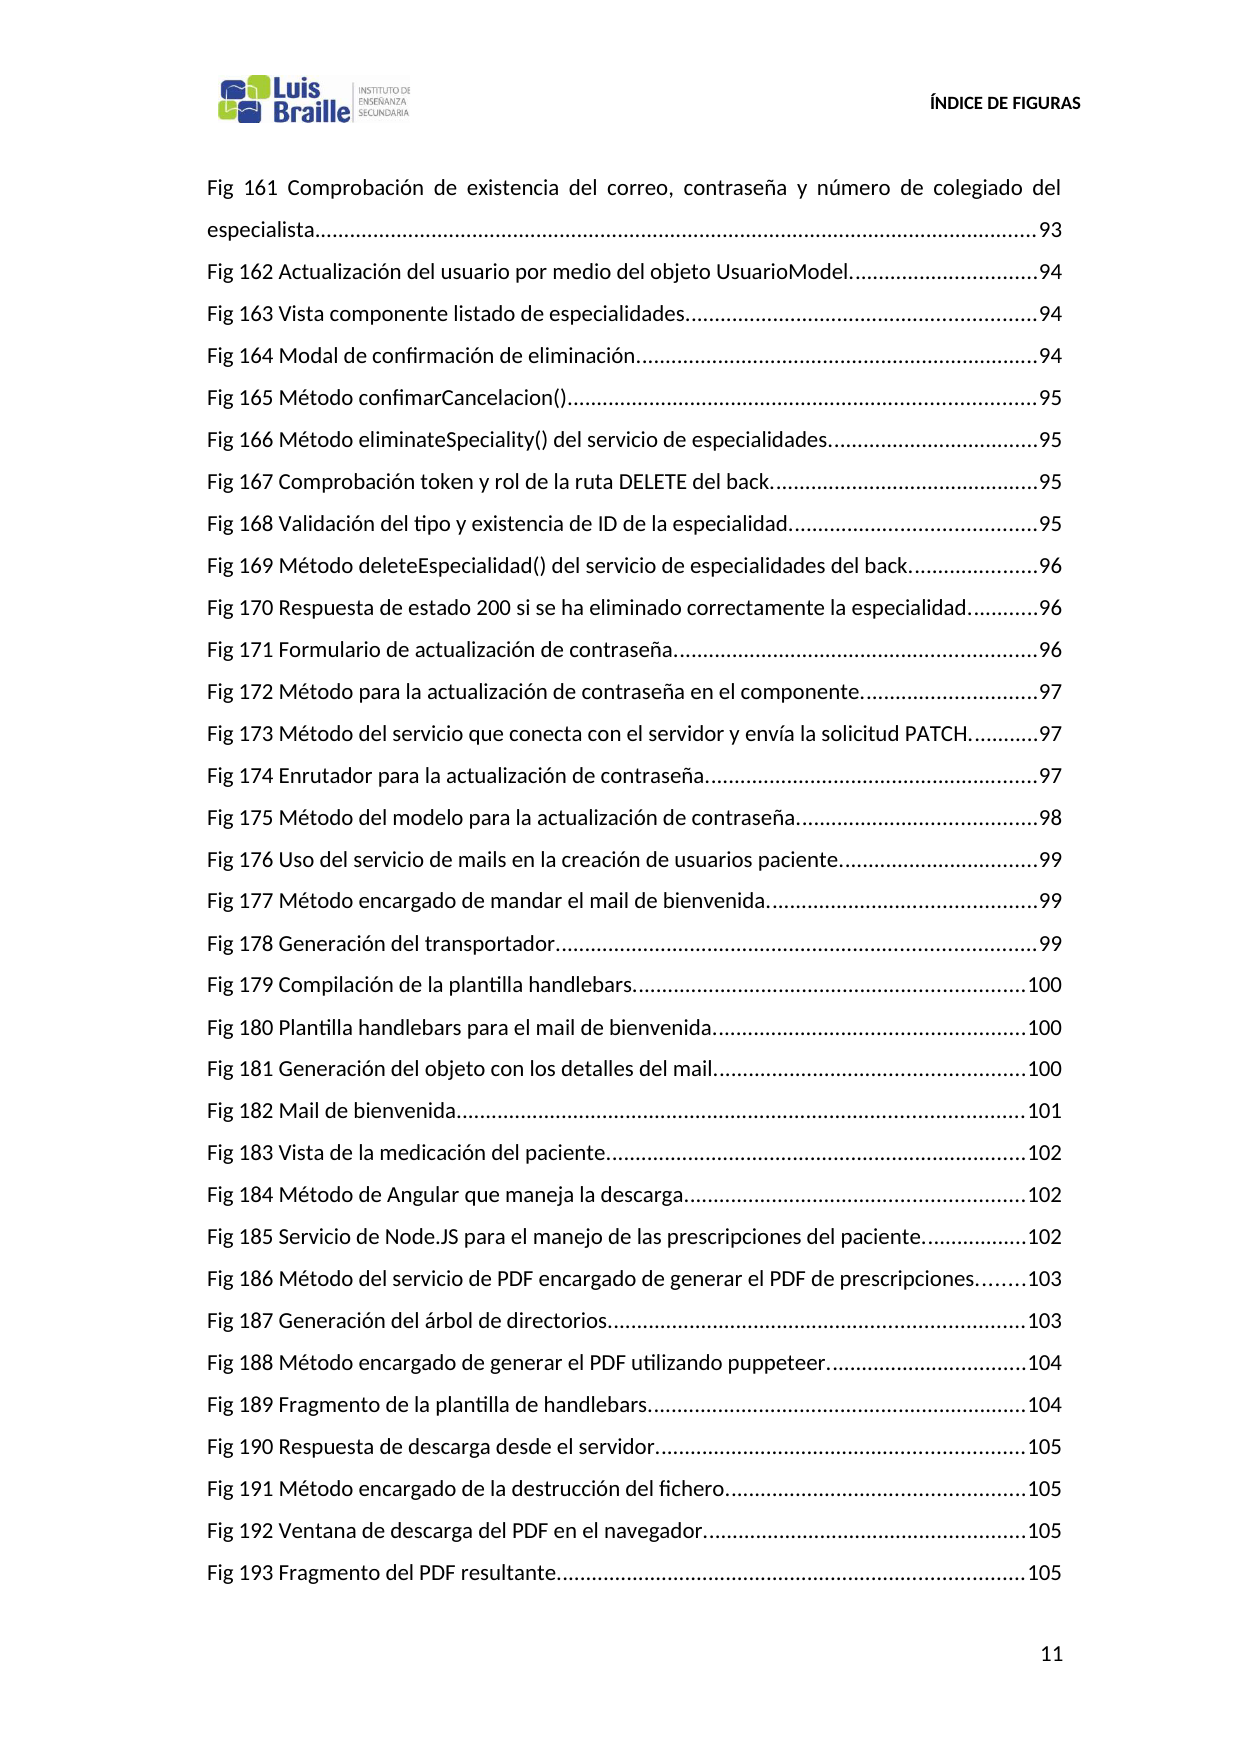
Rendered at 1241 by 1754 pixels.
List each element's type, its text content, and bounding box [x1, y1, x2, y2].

text Fig 165 Método confimarCancelacion(). 95 [207, 383, 1063, 411]
text Fig 167 Comprobación token y rol de la ruta DELETE del back. 95 [207, 467, 1063, 495]
text Fig 173 Método del servicio que conecta con el servidor y envía la solicitud PATCH. 97 [207, 719, 1063, 747]
text Fig 169 Método deleteEspecialidad() del servicio de especialidades del back. 96 [207, 551, 1063, 579]
text Fig 174 Enrutador para la actualización de contraseña. 97 [207, 761, 1063, 789]
text Fig 183 Vista de la medicación del paciente. 102 [207, 1138, 1063, 1167]
text Fig 164 Modal de confirmación de eliminación. 94 [207, 341, 1063, 369]
text Fig 191 Método encargado de la destrucción del fichero. 105 [207, 1474, 1063, 1502]
text Fig 178 Generación del transportador. 99 [207, 929, 1063, 957]
text Fig 170 Respuesta de estado 200 si se ha eliminado correctamente la especialidad. 96 [207, 593, 1063, 621]
text Fig 181 Generación del objeto con los detalles del mail. 100 [207, 1054, 1063, 1083]
text Fig 189 Fragmento de la plantilla de handlebars. 104 [207, 1390, 1063, 1418]
text Fig 177 Método encargado de mandar el mail de bienvenida. 99 [207, 887, 1063, 915]
text Fig 184 Método de Angular que maneja la descarga. 102 [207, 1181, 1063, 1208]
text Fig 163 Vista componente listado de especialidades. 94 [207, 299, 1063, 327]
text Fig 175 Método del modelo para la actualización de contraseña. 98 [207, 803, 1063, 831]
text Fig 187 Generación del árbol de directorios. 103 [207, 1306, 1063, 1334]
text Fig 185 Servicio de Node.JS para el manejo de las prescripciones del paciente. 102 [207, 1222, 1063, 1251]
text Fig 180 Plantilla handlebars para el mail de bienvenida. 100 [207, 1013, 1063, 1041]
text Fig 190 Respuesta de descarga desde el servidor. 105 [207, 1432, 1063, 1460]
text Fig 188 Método encargado de generar el PDF utilizando puppeteer. 104 [207, 1348, 1063, 1376]
text Fig 168 Validación del tipo y existencia de ID de la especialidad. 95 [207, 509, 1063, 537]
text Fig 193 Fragmento del PDF resultante. 105 [207, 1558, 1063, 1586]
text Fig 166 Método eliminateSpeciality() del servicio de especialidades. 95 [207, 425, 1063, 453]
text Fig 186 Método del servicio de PDF encargado de generar el PDF de prescripciones. 103 [207, 1264, 1063, 1292]
text Fig 192 Ventana de descarga del PDF en el navegador. 105 [207, 1516, 1063, 1544]
text Fig 176 Uso del servicio de mails en la creación de usuarios paciente. 99 [207, 845, 1063, 873]
text Fig 179 Compilación de la plantilla handlebars. 100 [207, 971, 1063, 999]
text Fig 182 Mail de bienvenida. 101 [207, 1097, 1063, 1124]
text Fig 171 Formulario de actualización de contraseña. 96 [207, 635, 1063, 663]
text Fig 161 Comprobación de existencia del correo, contraseña y número de colegiado del especialista. 93 [207, 173, 1063, 243]
text Fig 162 Actualización del usuario por medio del objeto UsuarioModel. 94 [207, 257, 1063, 285]
text Fig 172 Método para la actualización de contraseña en el componente. 97 [207, 677, 1063, 705]
